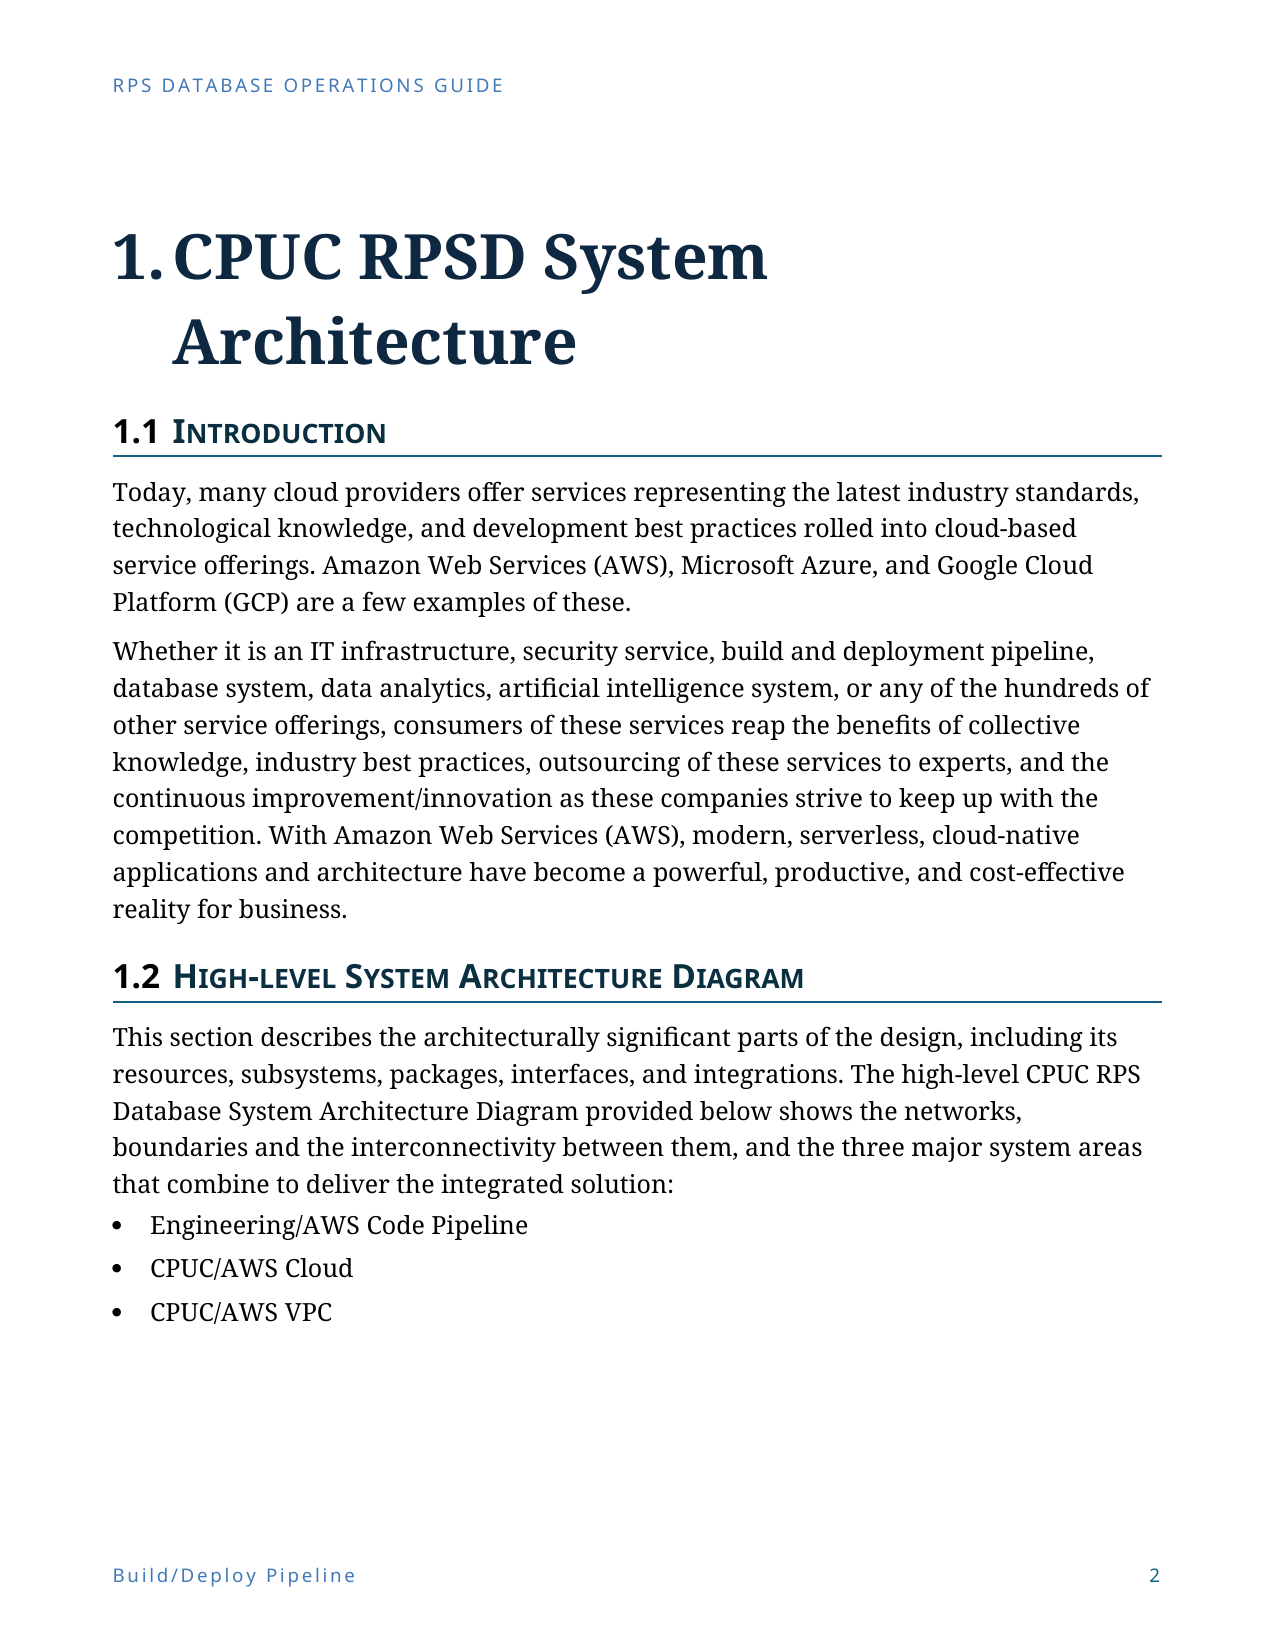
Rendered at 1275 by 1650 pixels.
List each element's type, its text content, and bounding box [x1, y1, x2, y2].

text Today, many cloud providers offer services representing the latest industry standards, technological knowledge, and development best practices rolled into cloud-based service offerings. Amazon Web Services (AWS), Microsoft Azure, and Google Cloud Platform (GCP) are a few examples of these. [112, 474, 1162, 619]
subtitle Introduction [112, 408, 1162, 457]
text Whether it is an IT infrastructure, security service, build and deployment pipeline, database system, data analytics, artificial intelligence system, or any of the hundreds of other service offerings, consumers of these services reap the benefits of collective knowledge, industry best practices, outsourcing of these services to experts, and the continuous improvement/innovation as these companies strive to keep up with the competition. With Amazon Web Services (AWS), modern, serverless, cloud-native applications and architecture have become a powerful, productive, and cost-effective reality for business. [112, 634, 1162, 925]
list CPUC/AWS Cloud [112, 1251, 1162, 1285]
list Engineering/AWS Code Pipeline [112, 1208, 1162, 1242]
list CPUC/AWS VPC [112, 1294, 1162, 1328]
text This section describes the architecturally significant parts of the design, including its resources, subsystems, packages, interfaces, and integrations. The high-level CPUC RPS Database System Architecture Diagram provided below shows the networks, boundaries and the interconnectivity between them, and the three major system areas that combine to deliver the integrated solution: [112, 1019, 1162, 1201]
subtitle CPUC RPSD System Architecture [112, 212, 1162, 383]
subtitle High-level System Architecture Diagram [112, 953, 1162, 1003]
